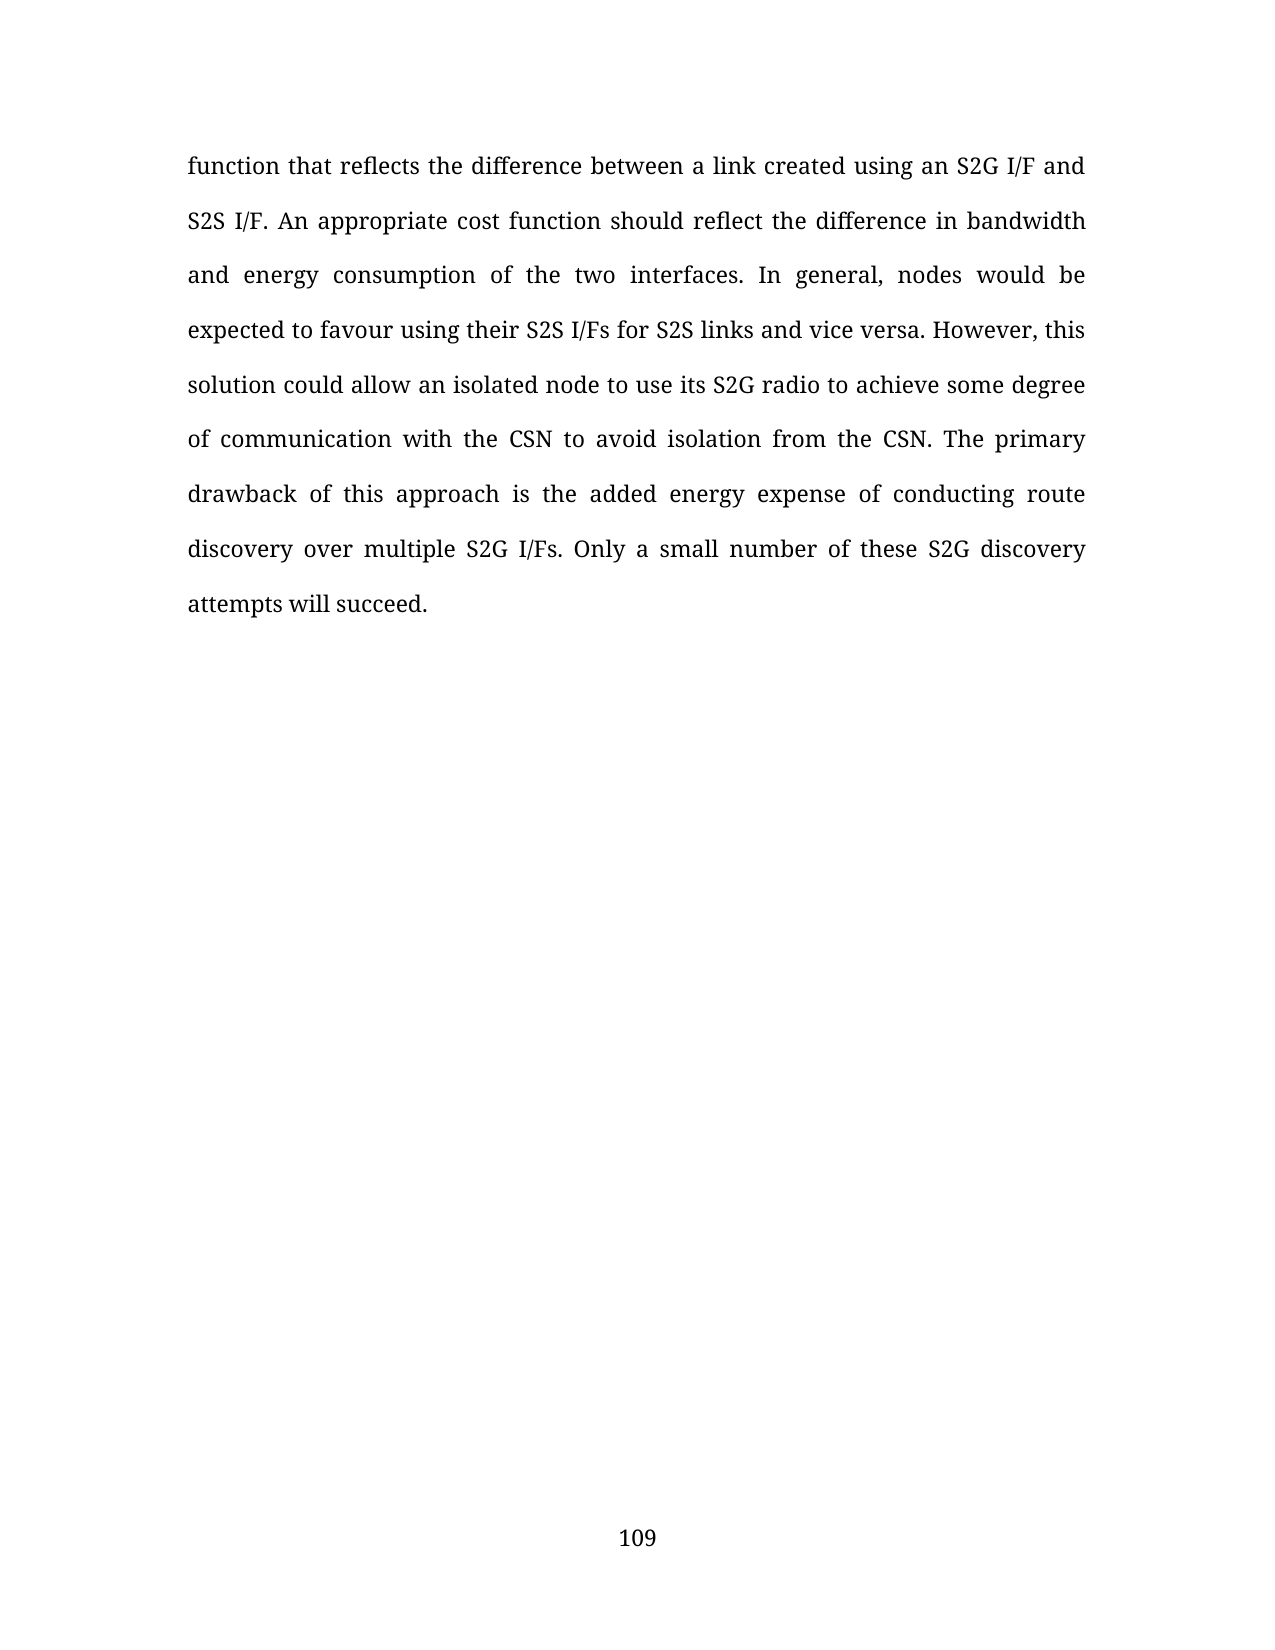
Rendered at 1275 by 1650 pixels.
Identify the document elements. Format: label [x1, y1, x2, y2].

text [187, 150, 1087, 619]
